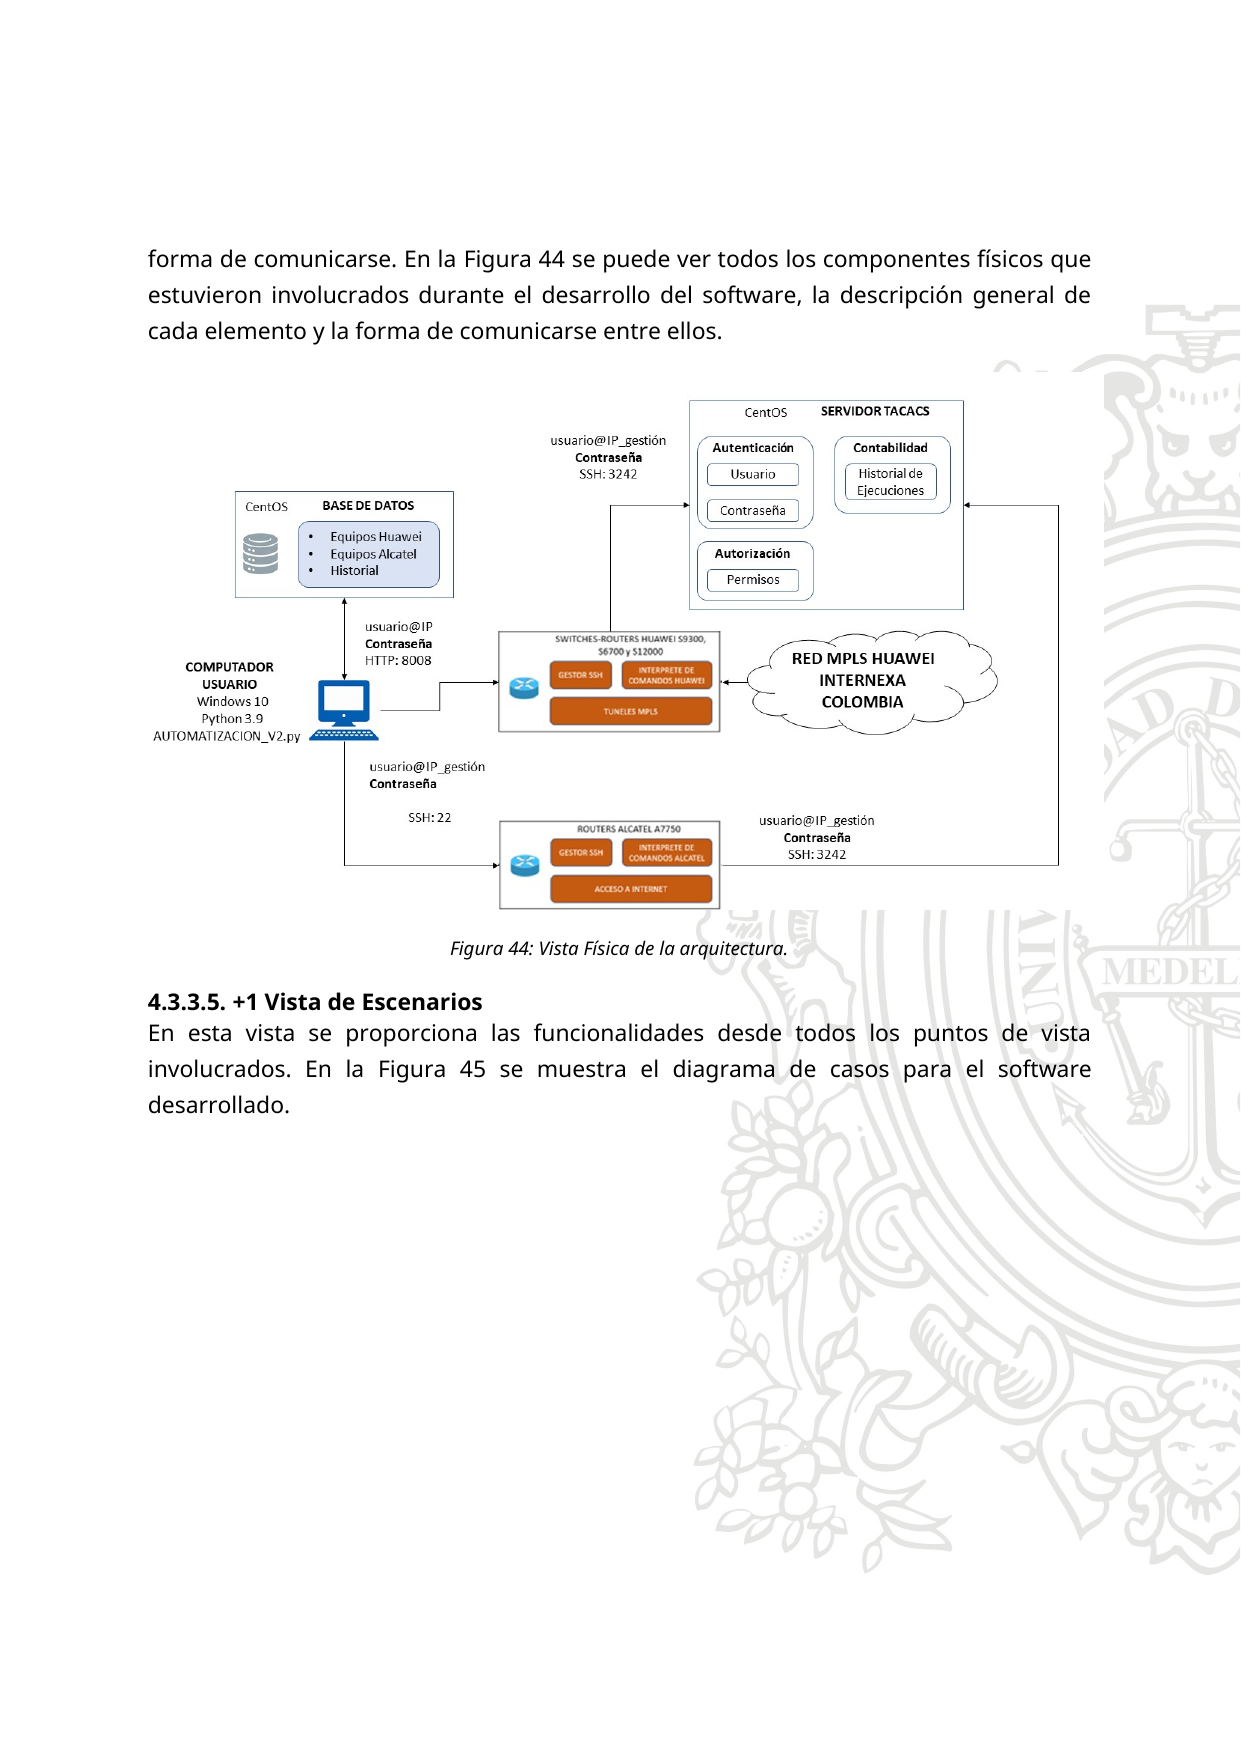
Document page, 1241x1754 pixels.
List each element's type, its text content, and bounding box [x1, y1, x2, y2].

picture [0, 234, 1241, 1616]
subtitle +1 Vista de Escenarios [148, 986, 1092, 1017]
text Figura 44: Vista Física de la arquitectura. [148, 935, 1092, 961]
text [148, 243, 1092, 346]
text En esta vista se proporciona las funcionalidades desde todos los puntos de vista involucrados. En la Figura 45 se muestra el diagrama de casos para el software desarrollado. [148, 1017, 1092, 1120]
